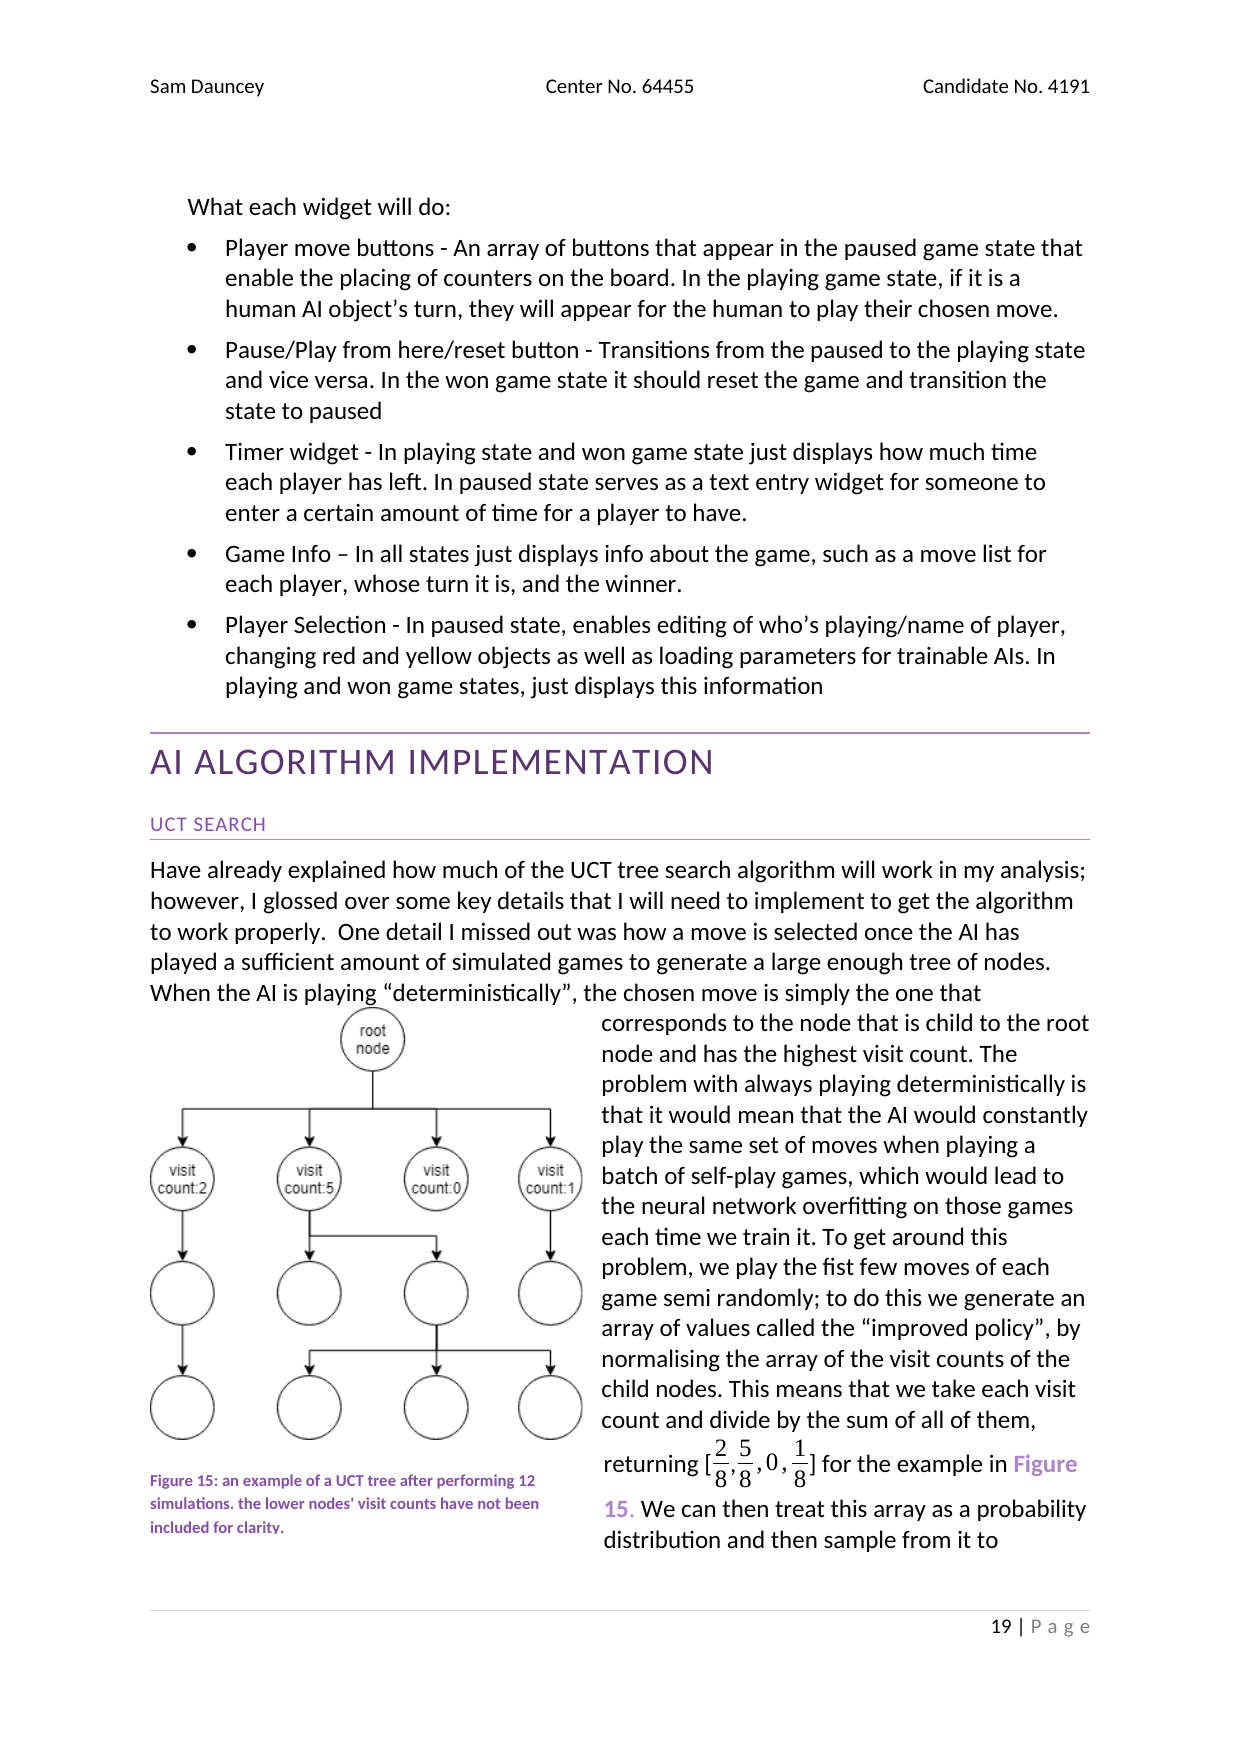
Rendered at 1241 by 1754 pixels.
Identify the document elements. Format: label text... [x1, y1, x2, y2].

subtitle AI algorithm implementation [150, 734, 1090, 784]
list Game Info – In all states just displays info about the game, such as a move list for each player, whose turn it is, and the winner. [187, 538, 1090, 599]
text What each widget will do: [187, 191, 1090, 221]
list Pause/Play from here/reset button - Transitions from the paused to the playing state and vice versa. In the won game state it should reset the game and transition the state to paused [187, 334, 1090, 425]
subtitle UCT search [150, 811, 1090, 839]
list Timer widget - In playing state and won game state just displays how much time each player has left. In paused state serves as a text entry widget for someone to enter a certain amount of time for a player to have. [187, 436, 1090, 527]
list Player Selection - In paused state, enables editing of who’s playing/name of player, changing red and yellow objects as well as loading parameters for trainable AIs. In playing and won game states, just displays this information [187, 609, 1090, 701]
list Player move buttons - An array of buttons that appear in the paused game state that enable the placing of counters on the board. In the playing game state, if it is a human AI object’s turn, they will appear for the human to play their chosen move. [187, 232, 1090, 323]
picture [150, 1007, 583, 1440]
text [150, 854, 1090, 1554]
